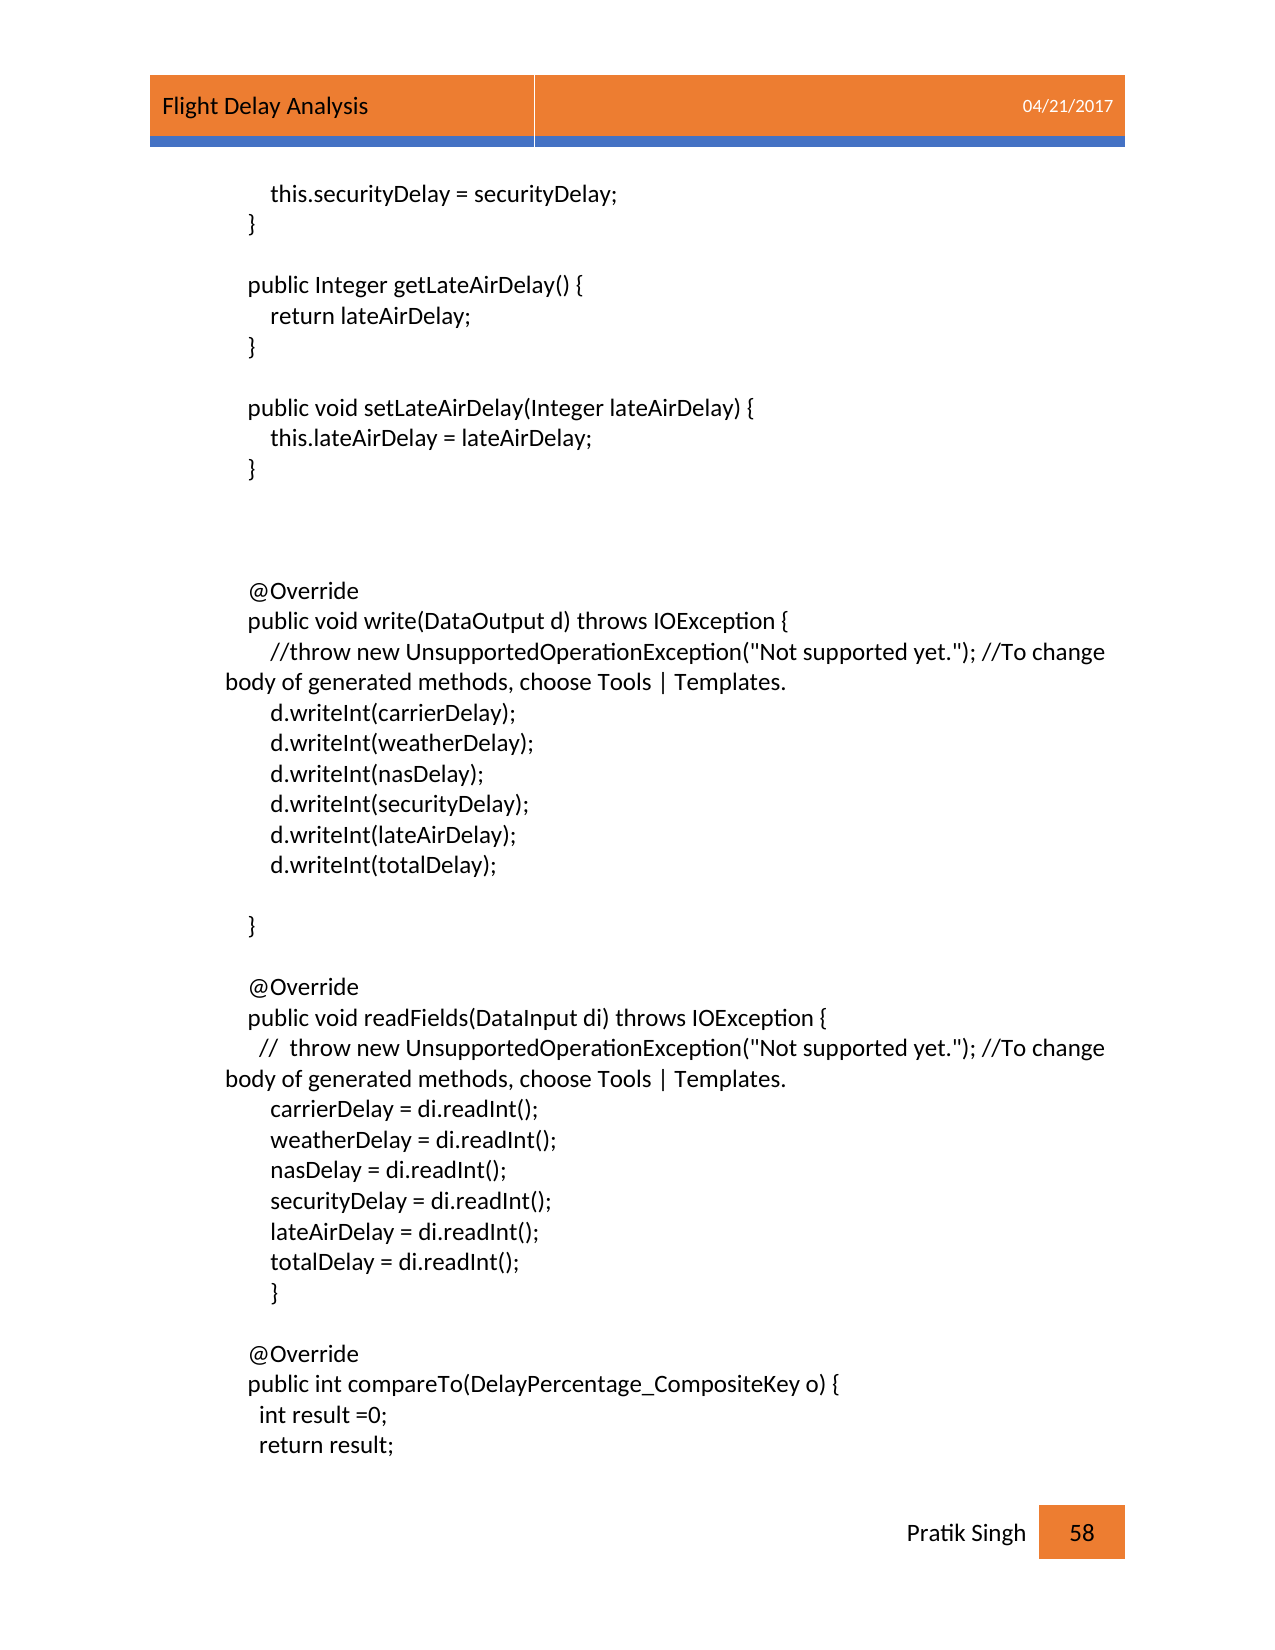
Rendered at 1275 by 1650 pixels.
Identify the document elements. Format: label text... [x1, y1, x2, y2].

list carrierDelay = di.readInt(); [225, 1094, 1125, 1124]
list @Override [225, 972, 1125, 1002]
list return result; [225, 1429, 1125, 1460]
list } [225, 331, 1125, 361]
list } [225, 453, 1125, 483]
list d.writeInt(carrierDelay); [225, 697, 1125, 727]
list return lateAirDelay; [225, 300, 1125, 331]
list d.writeInt(weatherDelay); [225, 727, 1125, 758]
list public void write(DataOutput d) throws IOException { [225, 605, 1125, 636]
list @Override [225, 575, 1125, 605]
list d.writeInt(lateAirDelay); [225, 819, 1125, 849]
list } [225, 208, 1125, 239]
list } [225, 1277, 1125, 1307]
list // throw new UnsupportedOperationException("Not supported yet."); //To change body of generated methods, choose Tools | Templates. [225, 1033, 1125, 1094]
list totalDelay = di.readInt(); [225, 1246, 1125, 1277]
list d.writeInt(securityDelay); [225, 788, 1125, 819]
list int result =0; [225, 1399, 1125, 1429]
list lateAirDelay = di.readInt(); [225, 1216, 1125, 1246]
list this.lateAirDelay = lateAirDelay; [225, 422, 1125, 453]
list public Integer getLateAirDelay() { [225, 269, 1125, 300]
list d.writeInt(totalDelay); [225, 849, 1125, 880]
list public int compareTo(DelayPercentage_CompositeKey o) { [225, 1368, 1125, 1399]
list public void setLateAirDelay(Integer lateAirDelay) { [225, 392, 1125, 422]
list weatherDelay = di.readInt(); [225, 1124, 1125, 1155]
list } [225, 911, 1125, 941]
list public void readFields(DataInput di) throws IOException { [225, 1002, 1125, 1033]
list securityDelay = di.readInt(); [225, 1185, 1125, 1216]
list //throw new UnsupportedOperationException("Not supported yet."); //To change body of generated methods, choose Tools | Templates. [225, 636, 1125, 697]
list this.securityDelay = securityDelay; [225, 178, 1125, 208]
list @Override [225, 1338, 1125, 1368]
list d.writeInt(nasDelay); [225, 758, 1125, 788]
list nasDelay = di.readInt(); [225, 1155, 1125, 1185]
